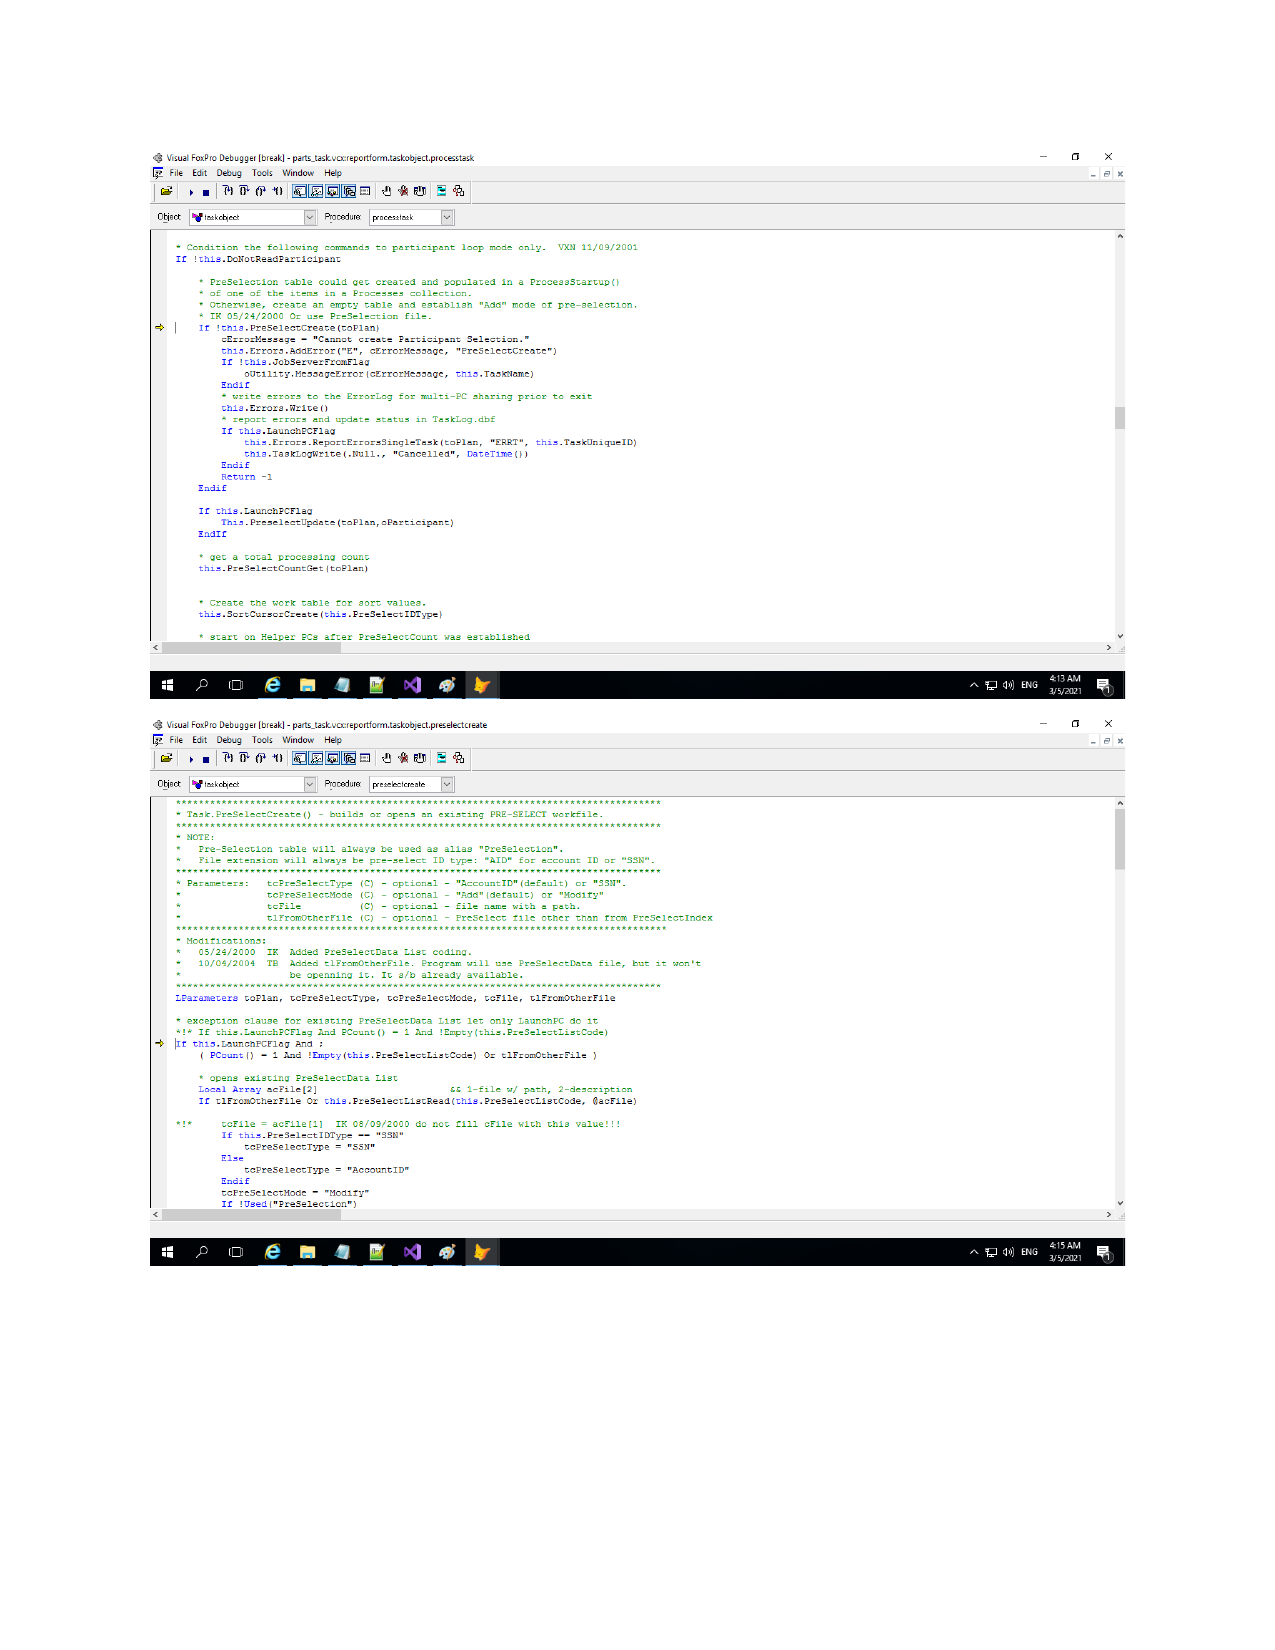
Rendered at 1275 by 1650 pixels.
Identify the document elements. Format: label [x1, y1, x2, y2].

picture [150, 150, 1125, 699]
picture [150, 717, 1125, 1266]
